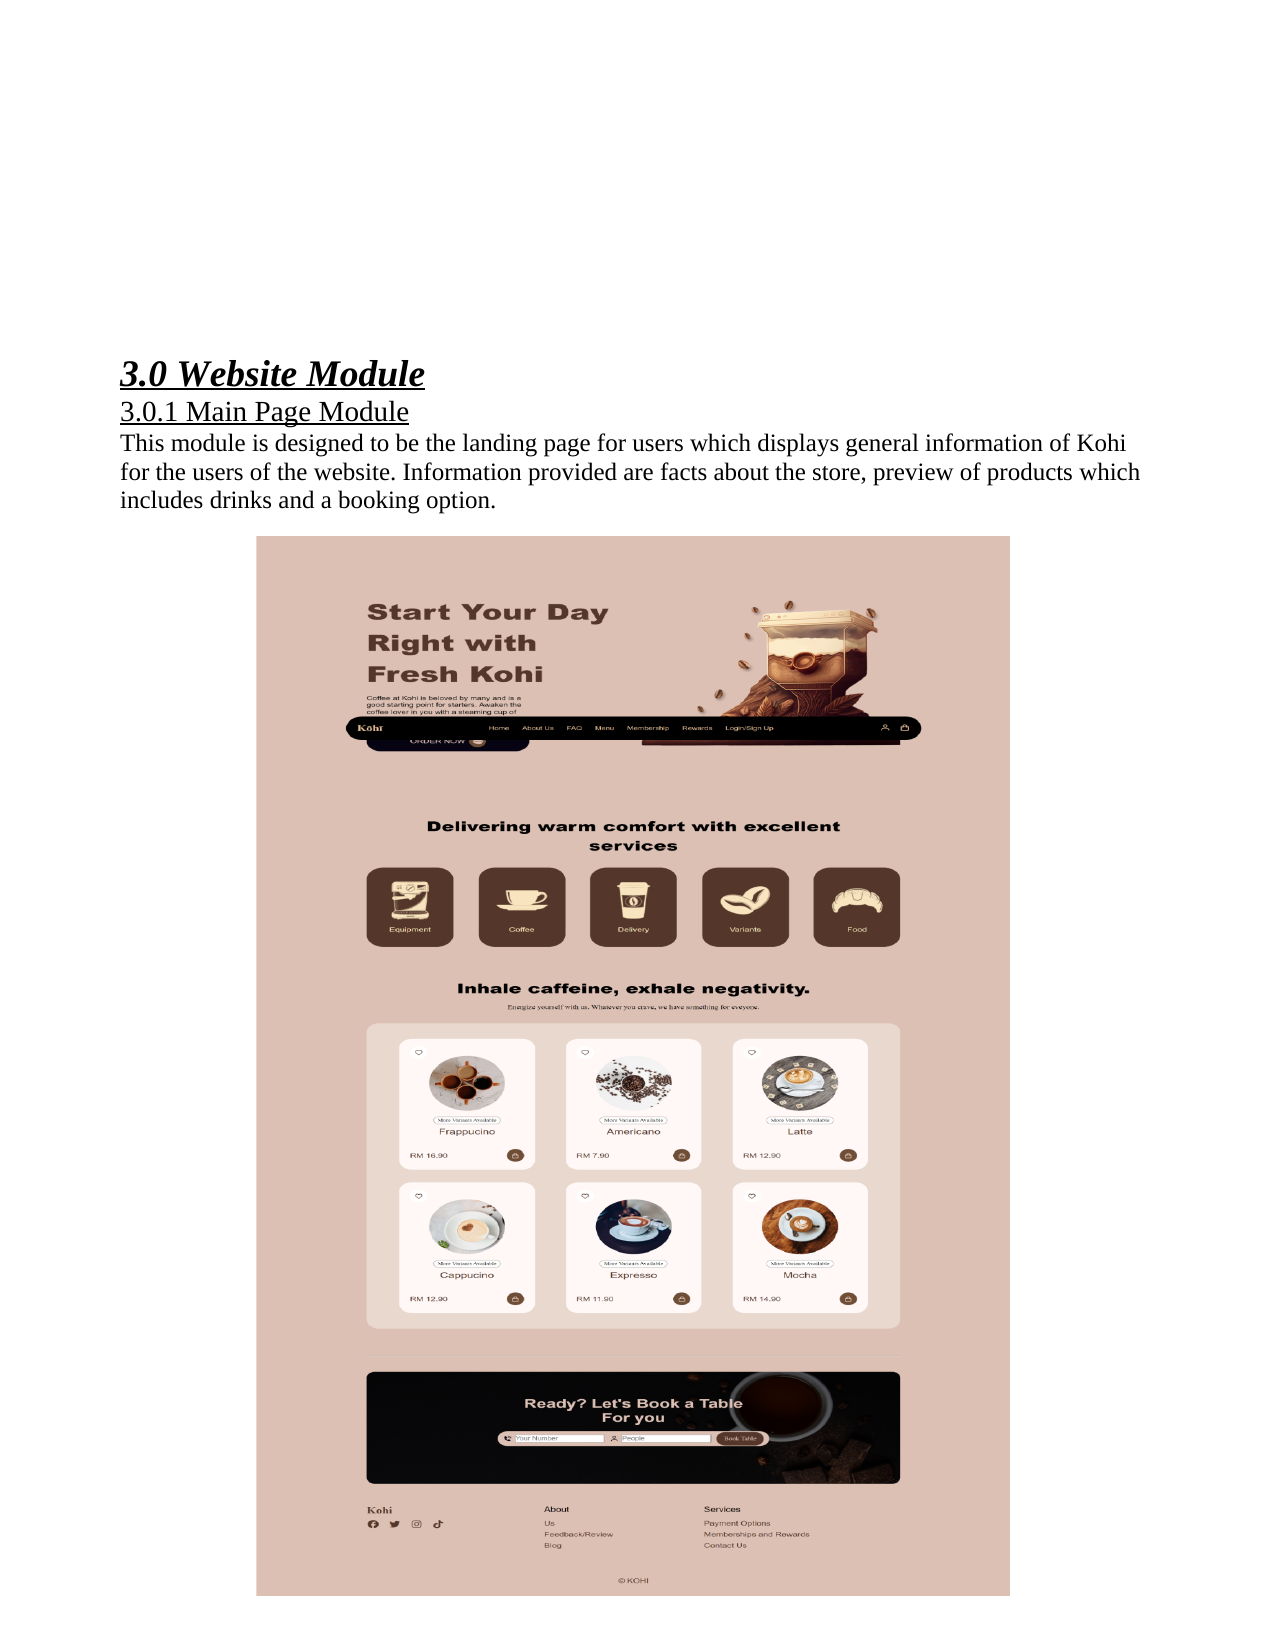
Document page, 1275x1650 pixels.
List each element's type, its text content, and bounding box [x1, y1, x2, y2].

text 3.0 Website Module [120, 351, 1155, 394]
picture [256, 536, 1010, 1596]
text 3.0.1 Main Page Module [120, 394, 1155, 428]
text This module is designed to be the landing page for users which displays general information of Kohi for the users of the website. Information provided are facts about the store, preview of products which includes drinks and a booking option. [120, 428, 1155, 514]
